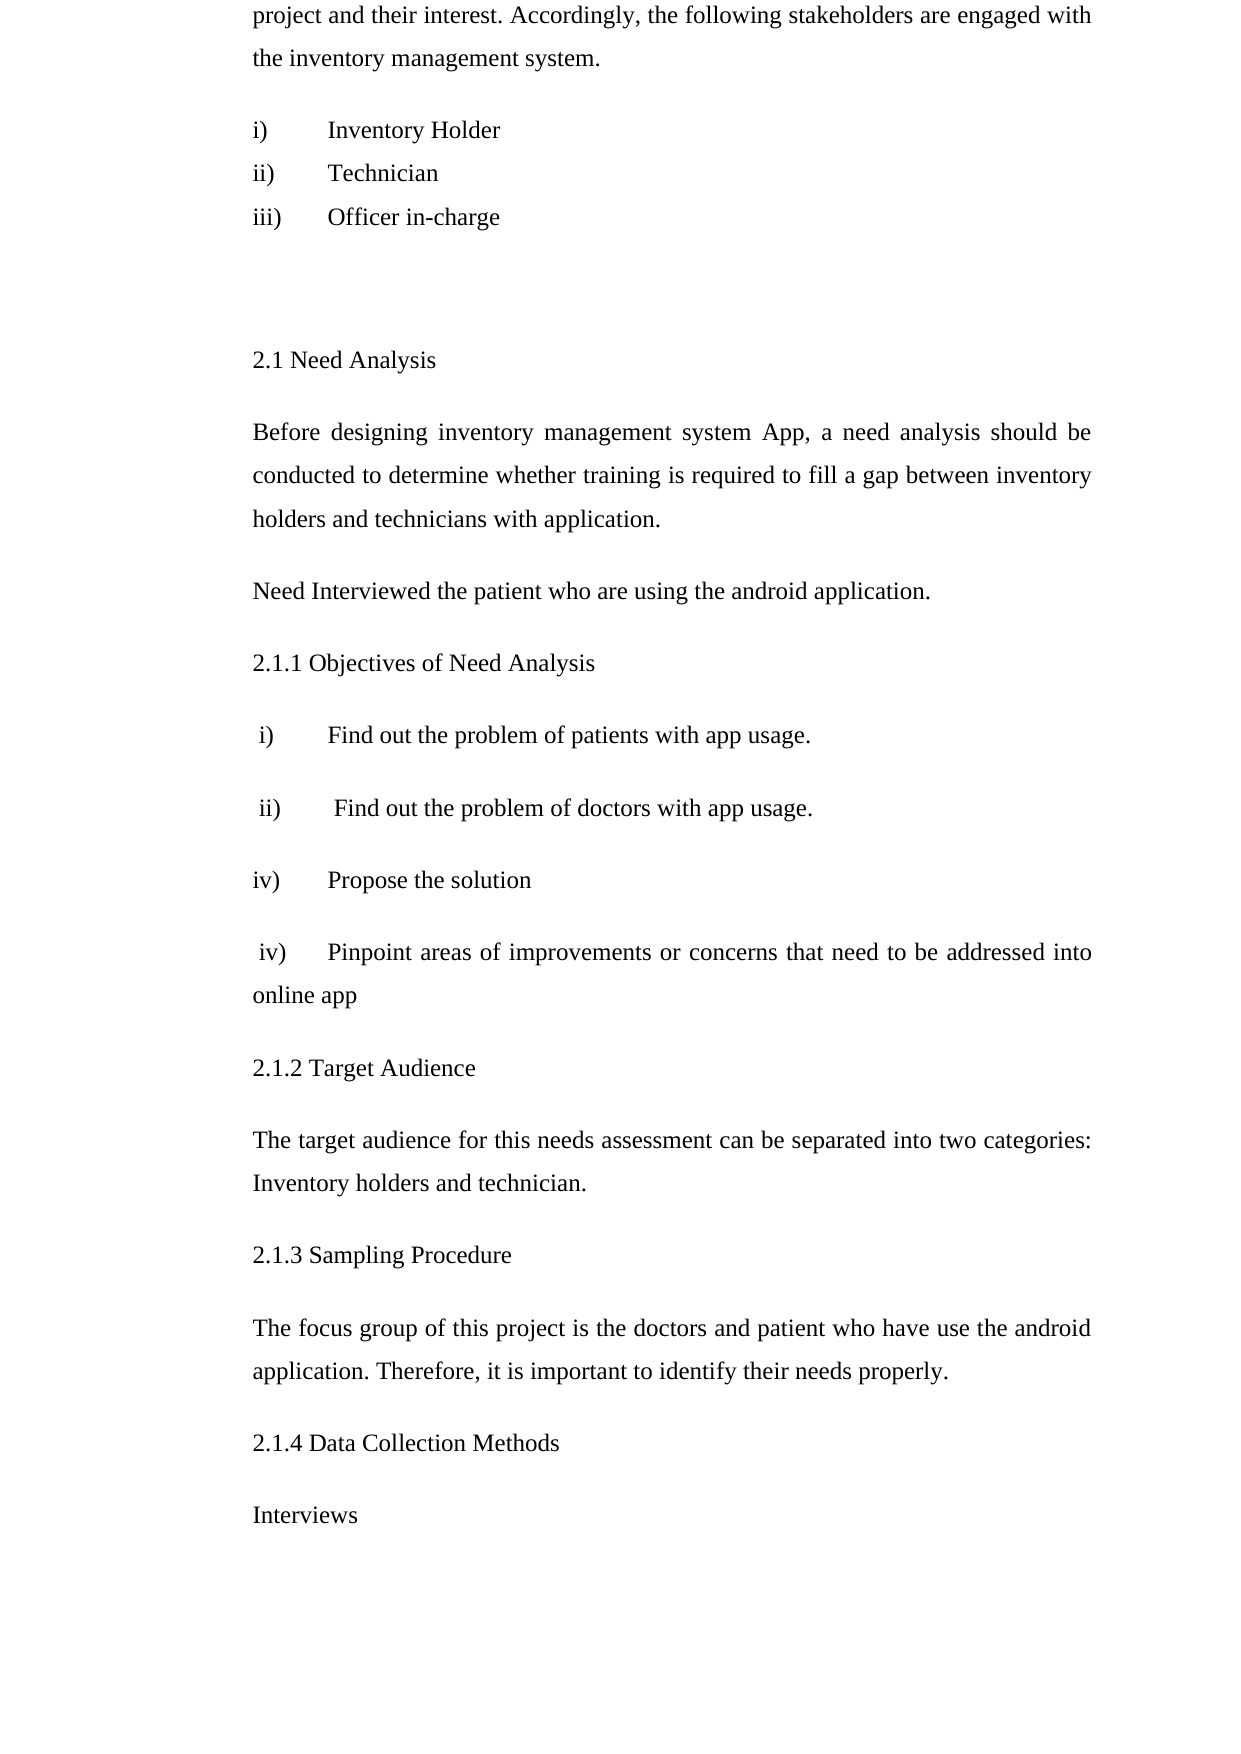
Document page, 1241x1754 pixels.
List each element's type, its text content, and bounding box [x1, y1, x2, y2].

text 2.1.2 Target Audience [252, 1053, 1092, 1082]
text Before designing inventory management system App, a need analysis should be conducted to determine whether training is required to fill a gap between inventory holders and technicians with application. [252, 417, 1092, 532]
text iv) Pinpoint areas of improvements or concerns that need to be addressed into online app [252, 937, 1092, 1009]
text 2.1 Need Analysis [252, 345, 1092, 374]
text 2.1.4 Data Collection Methods [252, 1428, 1092, 1457]
list Officer in-charge [252, 202, 1092, 230]
list Inventory Holder [252, 115, 1092, 144]
text Interviews [252, 1501, 1092, 1529]
text ii) Find out the problem of doctors with app usage. [252, 793, 1092, 822]
text i) Find out the problem of patients with app usage. [252, 721, 1092, 749]
list Technician [252, 158, 1092, 187]
text The focus group of this project is the doctors and patient who have use the android application. Therefore, it is important to identify their needs properly. [252, 1313, 1092, 1385]
list Propose the solution [252, 865, 1092, 894]
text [252, 0, 1092, 72]
text The target audience for this needs assessment can be separated into two categories: Inventory holders and technician. [252, 1125, 1092, 1197]
text 2.1.1 Objectives of Need Analysis [252, 648, 1092, 677]
text Need Interviewed the patient who are using the android application. [252, 576, 1092, 605]
text 2.1.3 Sampling Procedure [252, 1241, 1092, 1269]
